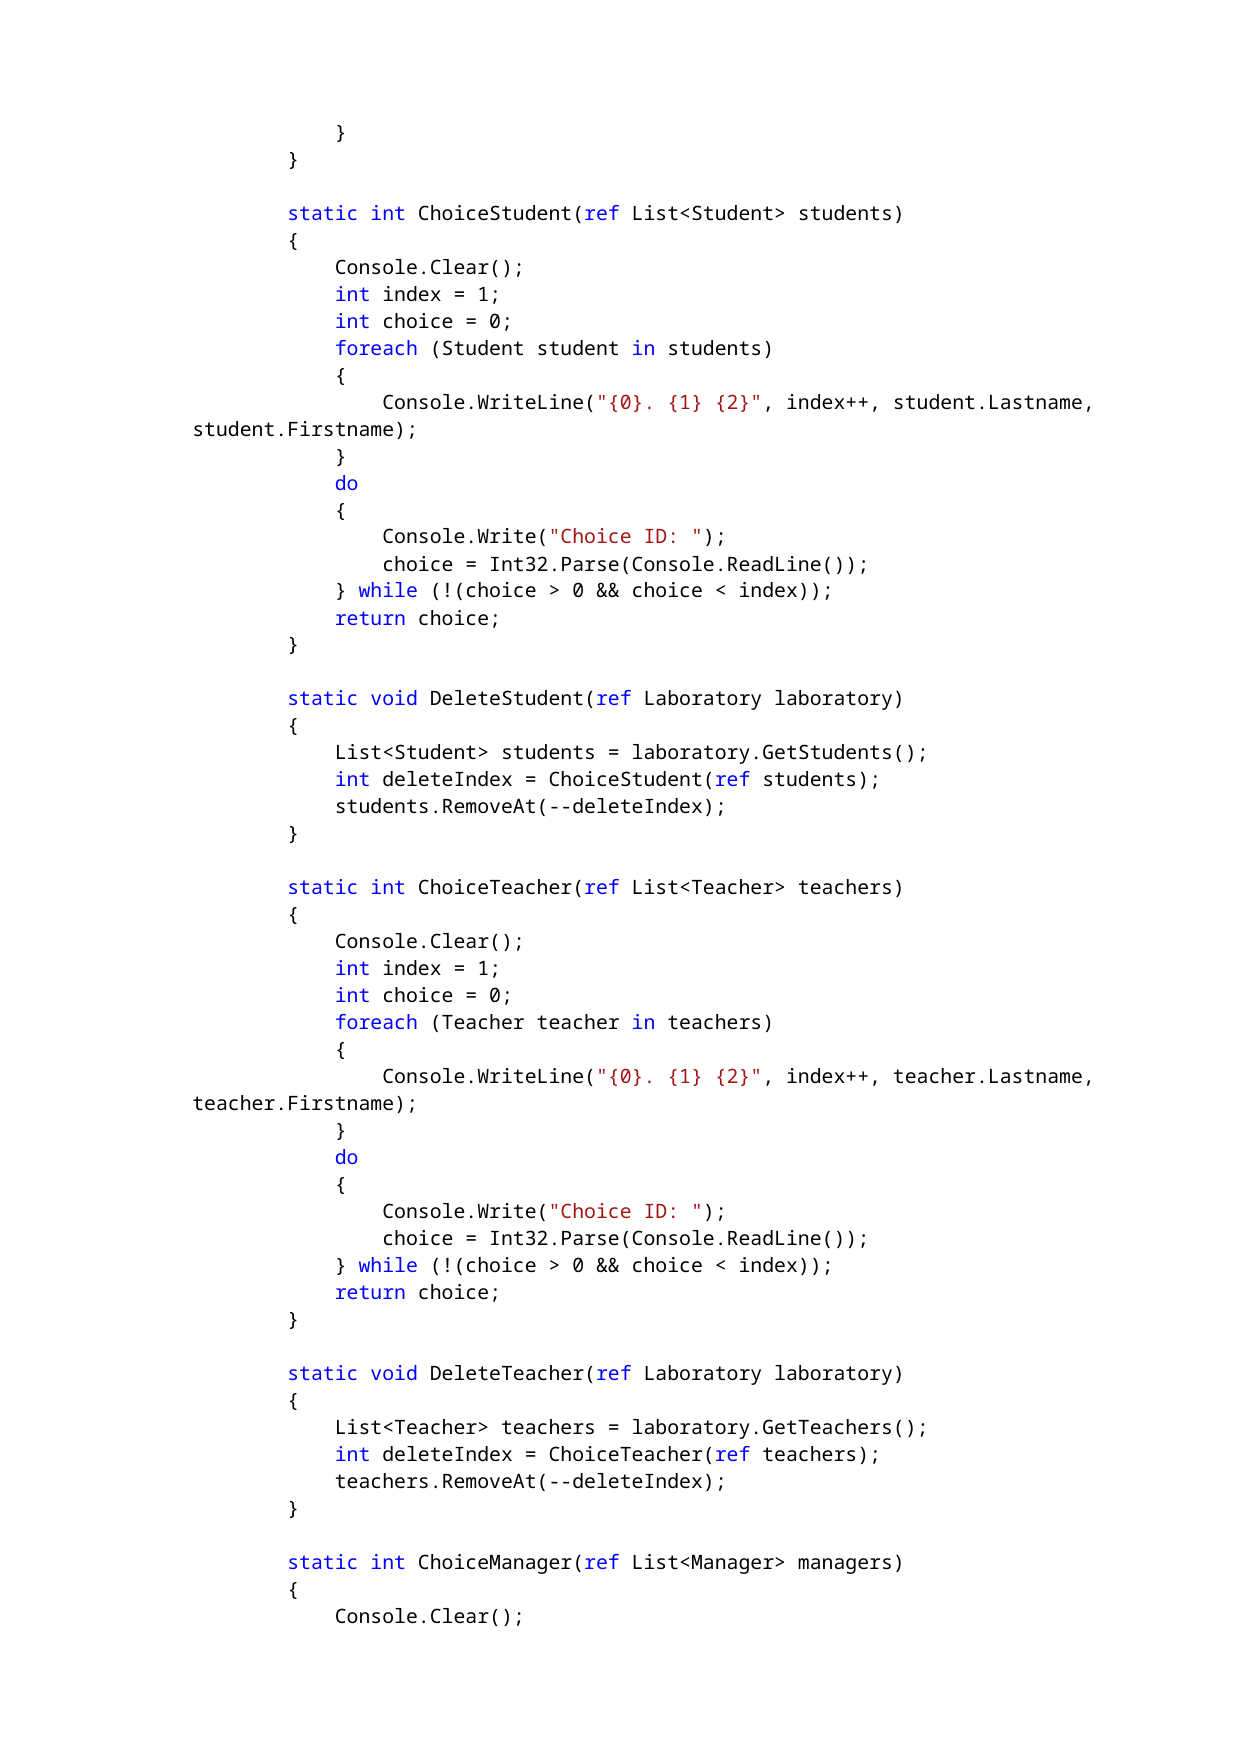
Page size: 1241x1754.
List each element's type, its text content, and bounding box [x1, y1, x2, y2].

text Console.Clear(); [192, 253, 1122, 280]
text { [192, 1575, 1122, 1602]
text teachers.RemoveAt(--deleteIndex); [192, 1467, 1122, 1494]
text } [192, 631, 1122, 658]
text { [192, 361, 1122, 388]
text } [192, 118, 1122, 145]
text } [192, 1494, 1122, 1521]
text foreach (Student student in students) [192, 334, 1122, 361]
text do [192, 469, 1122, 496]
text } while (!(choice > 0 && choice < index)); [192, 1251, 1122, 1278]
text int deleteIndex = ChoiceStudent(ref students); [192, 766, 1122, 793]
text int index = 1; [192, 954, 1122, 981]
text Console.WriteLine("{0}. {1} {2}", index++, teacher.Lastname, teacher.Firstname); [192, 1062, 1122, 1116]
text int choice = 0; [192, 307, 1122, 334]
text } while (!(choice > 0 && choice < index)); [192, 577, 1122, 604]
text { [192, 1386, 1122, 1413]
text { [192, 496, 1122, 523]
text { [192, 901, 1122, 927]
text } [192, 819, 1122, 847]
text List<Student> students = laboratory.GetStudents(); [192, 739, 1122, 766]
text } [192, 1305, 1122, 1332]
text static int ChoiceManager(ref List<Manager> managers) [192, 1548, 1122, 1575]
text Console.Write("Choice ID: "); [192, 523, 1122, 550]
text } [192, 1116, 1122, 1143]
text { [192, 712, 1122, 739]
text static void DeleteStudent(ref Laboratory laboratory) [192, 685, 1122, 712]
text { [192, 1035, 1122, 1062]
text choice = Int32.Parse(Console.ReadLine()); [192, 1224, 1122, 1251]
text int deleteIndex = ChoiceTeacher(ref teachers); [192, 1440, 1122, 1467]
text return choice; [192, 1278, 1122, 1305]
text int index = 1; [192, 280, 1122, 307]
text List<Teacher> teachers = laboratory.GetTeachers(); [192, 1413, 1122, 1440]
text Console.Write("Choice ID: "); [192, 1197, 1122, 1224]
text static int ChoiceStudent(ref List<Student> students) [192, 199, 1122, 226]
text { [192, 226, 1122, 253]
text Console.WriteLine("{0}. {1} {2}", index++, student.Lastname, student.Firstname); [192, 388, 1122, 442]
text students.RemoveAt(--deleteIndex); [192, 793, 1122, 819]
text Console.Clear(); [192, 927, 1122, 954]
text static void DeleteTeacher(ref Laboratory laboratory) [192, 1359, 1122, 1386]
text choice = Int32.Parse(Console.ReadLine()); [192, 550, 1122, 577]
text { [192, 1170, 1122, 1197]
text } [192, 145, 1122, 172]
text foreach (Teacher teacher in teachers) [192, 1008, 1122, 1035]
text } [192, 442, 1122, 469]
text static int ChoiceTeacher(ref List<Teacher> teachers) [192, 873, 1122, 901]
text Console.Clear(); [192, 1602, 1122, 1629]
text int choice = 0; [192, 981, 1122, 1008]
text return choice; [192, 604, 1122, 631]
text do [192, 1143, 1122, 1170]
